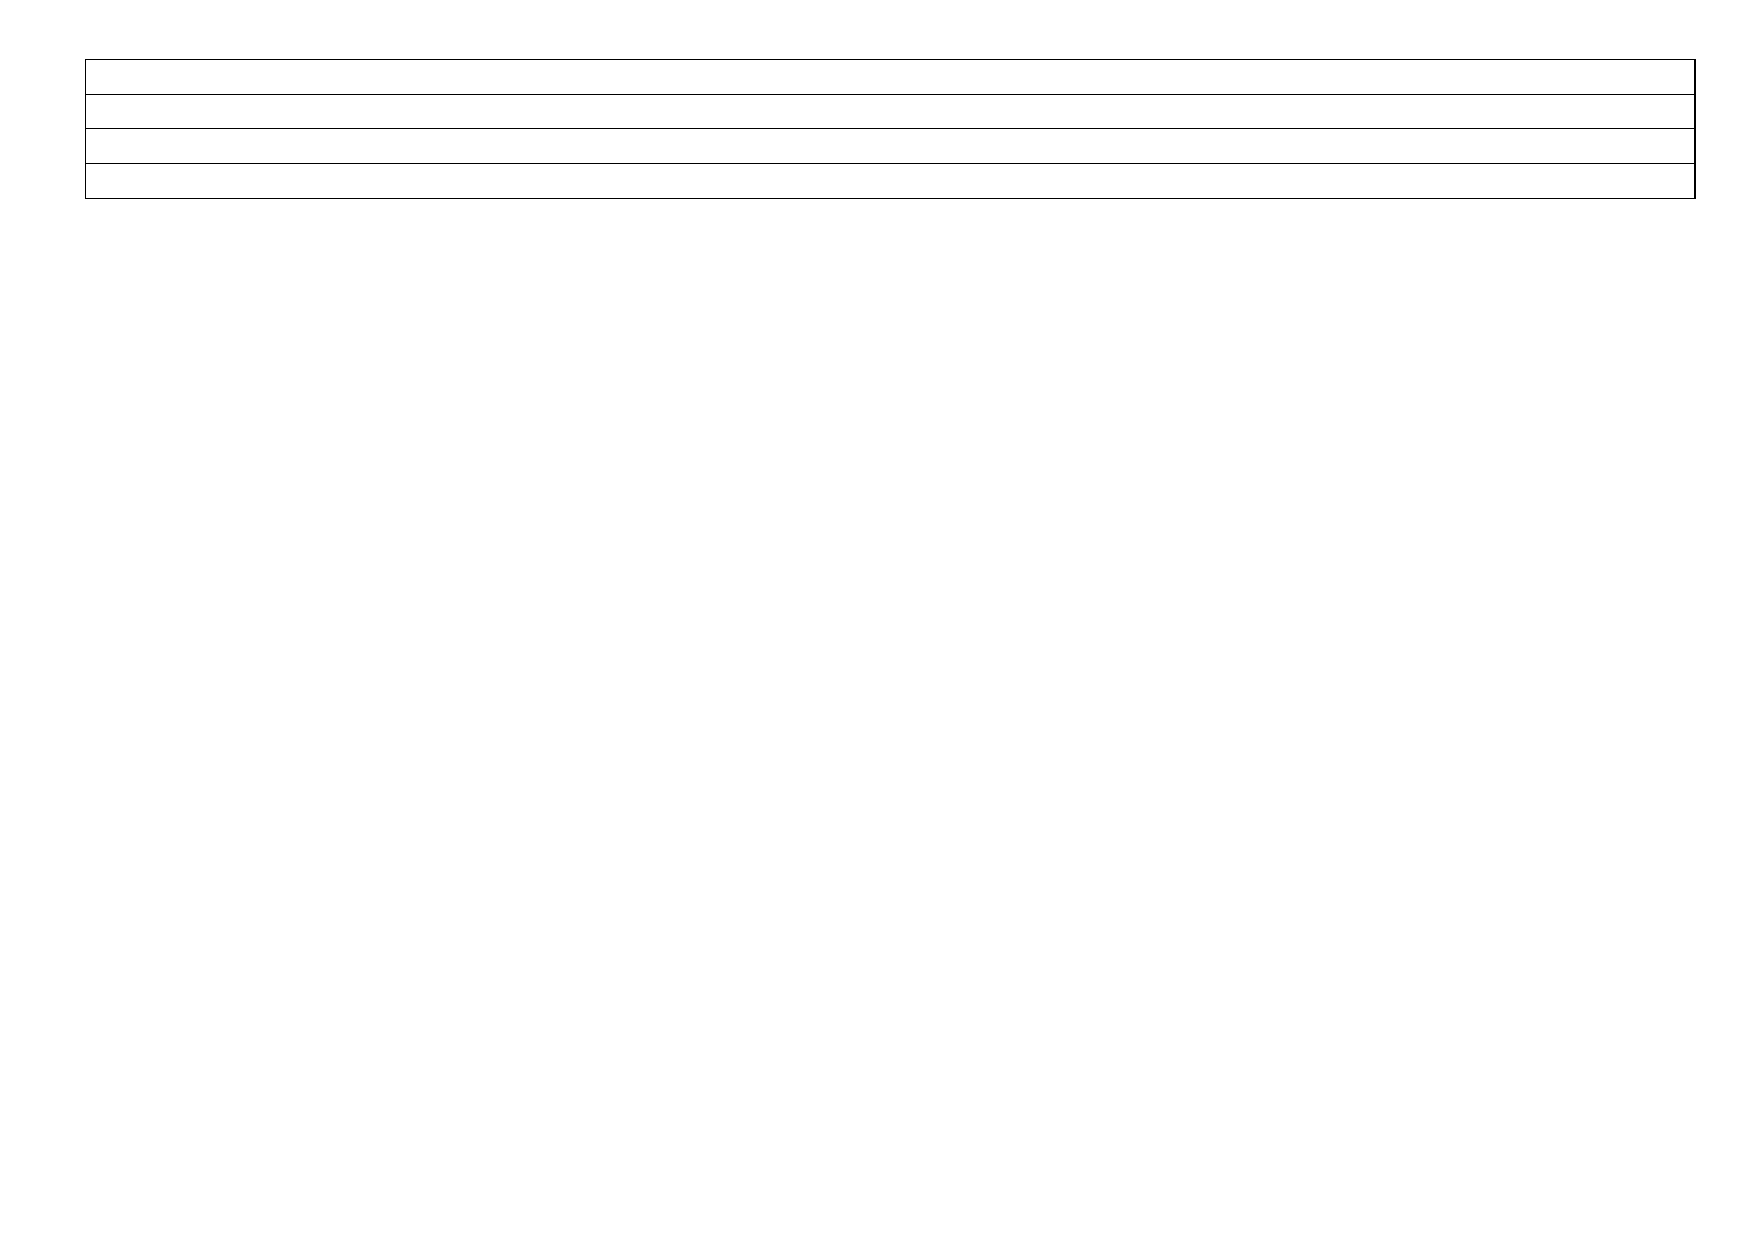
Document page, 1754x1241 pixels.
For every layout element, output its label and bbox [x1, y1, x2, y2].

table_cell [86, 129, 240, 163]
table_cell [86, 60, 240, 94]
table_cell [694, 129, 1063, 163]
table_cell [1063, 60, 1694, 94]
table_cell [694, 60, 1063, 94]
table_cell [1063, 129, 1694, 163]
table_cell [694, 95, 1063, 128]
table_cell [86, 95, 240, 128]
table_cell [1063, 164, 1694, 197]
table_cell [240, 164, 694, 197]
table_cell [86, 164, 240, 197]
table_cell [240, 129, 694, 163]
table_cell [694, 164, 1063, 197]
table_cell [240, 95, 694, 128]
table_cell [240, 60, 694, 94]
table_cell [1063, 95, 1694, 128]
